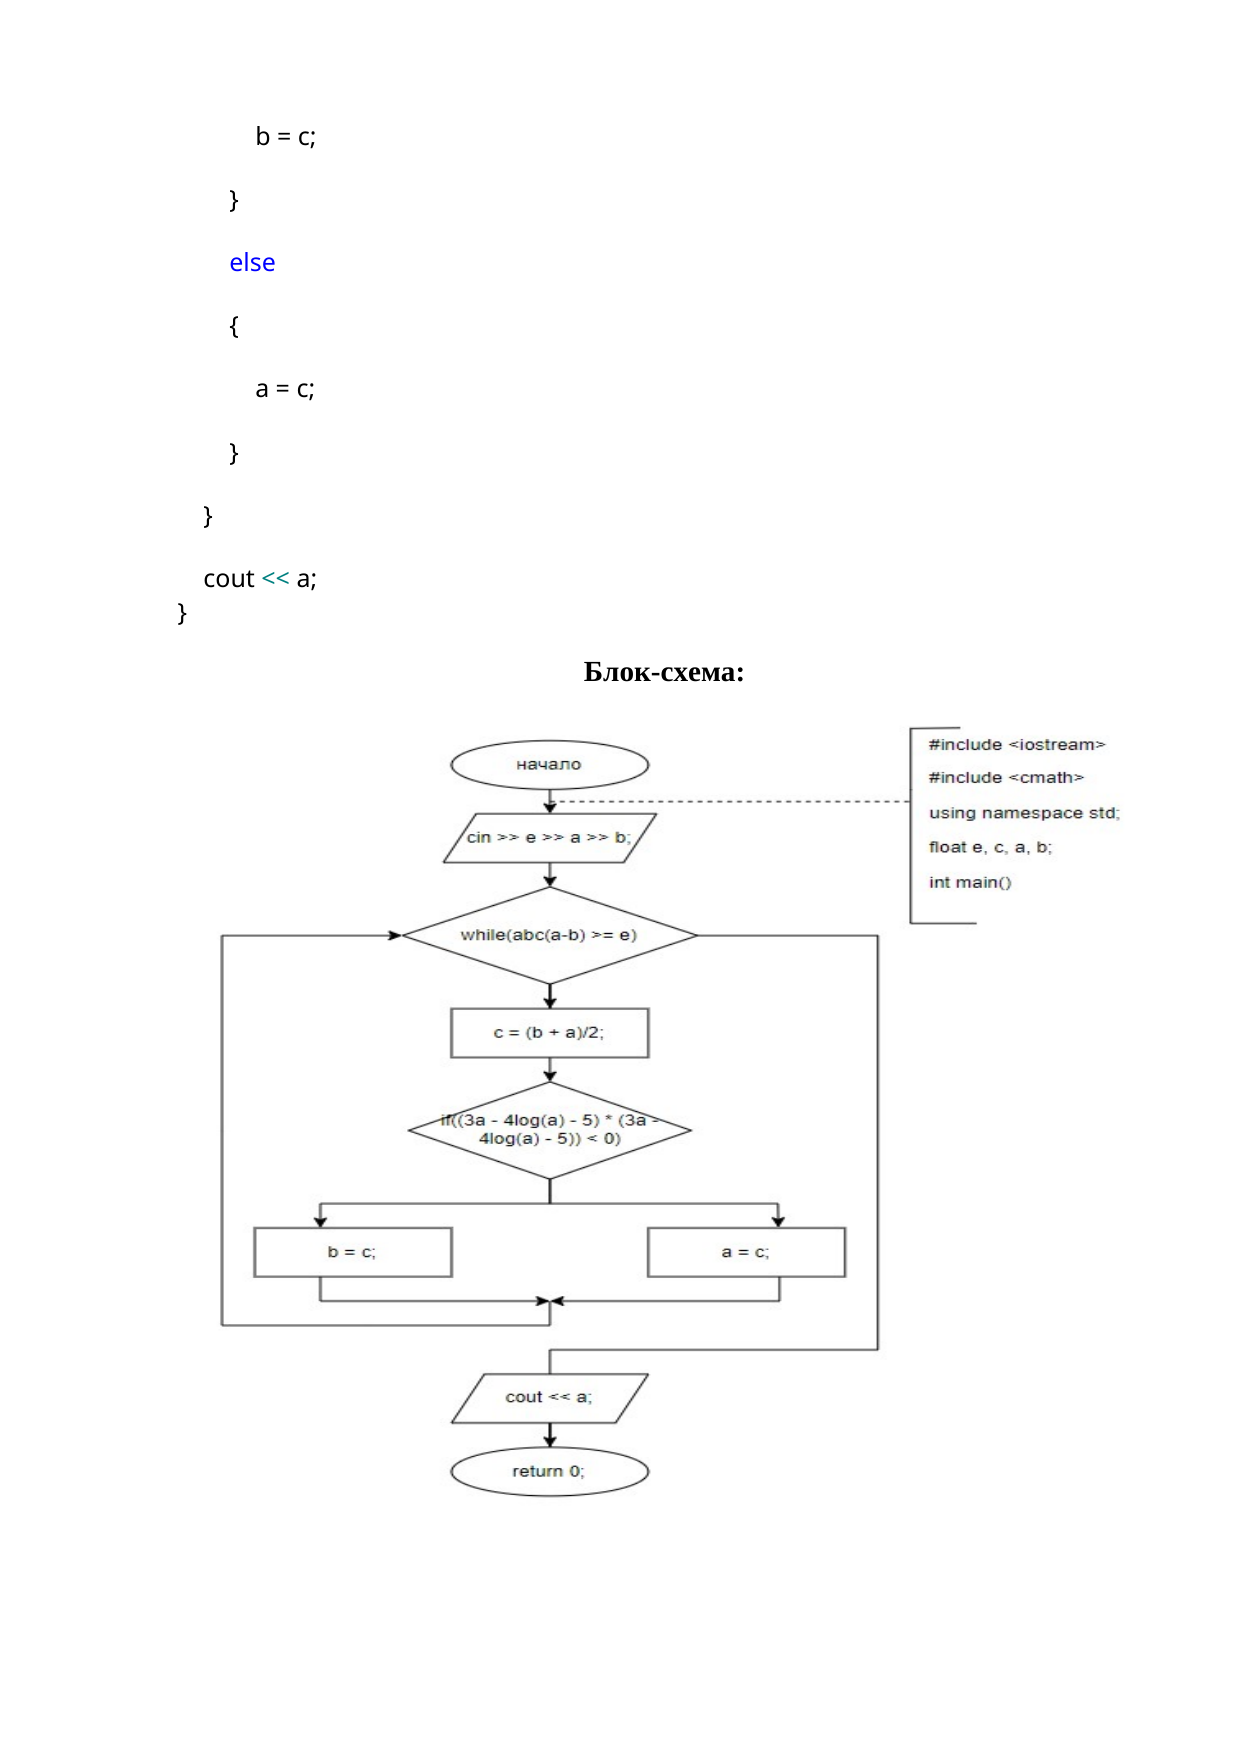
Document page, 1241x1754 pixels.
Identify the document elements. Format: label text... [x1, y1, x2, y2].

text a = c; [177, 371, 1152, 405]
text } [177, 181, 1152, 215]
text cout << a; [177, 561, 1152, 595]
text else [177, 244, 1152, 279]
text } [177, 497, 1152, 532]
text Блок-схема: [177, 654, 1152, 687]
text b = c; [177, 118, 1152, 152]
text { [177, 308, 1152, 342]
text } [177, 434, 1152, 468]
picture [178, 716, 1150, 1506]
text } [177, 595, 1152, 629]
